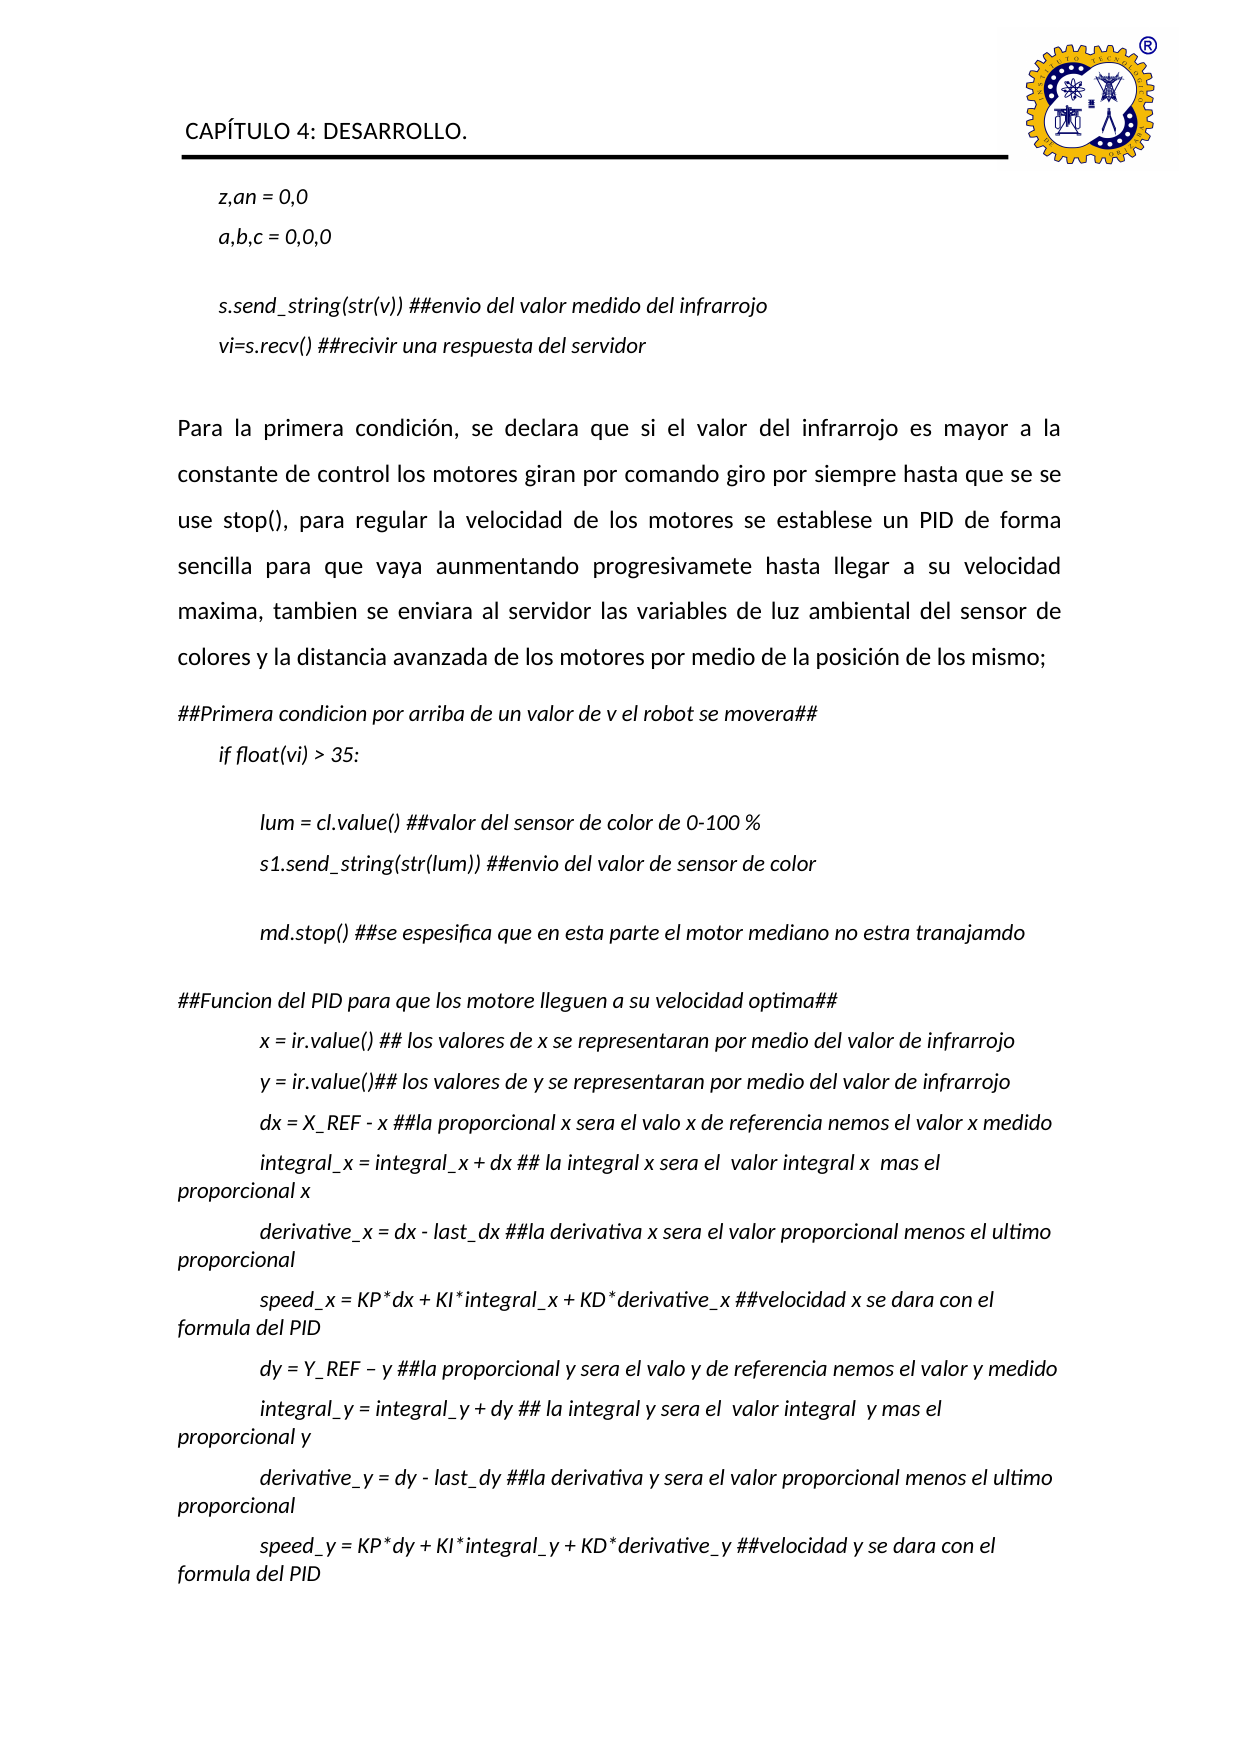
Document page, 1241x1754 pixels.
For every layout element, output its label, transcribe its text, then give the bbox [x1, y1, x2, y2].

text s.send_string(str(v)) ##envio del valor medido del infrarrojo [177, 291, 1063, 319]
text ##Funcion del PID para que los motore lleguen a su velocidad optima## [177, 986, 1063, 1014]
text vi=s.recv() ##recivir una respuesta del servidor [177, 332, 1063, 359]
text y = ir.value()## los valores de y se representaran por medio del valor de infrarrojo [177, 1067, 1063, 1095]
text speed_y = KP*dy + KI*integral_y + KD*derivative_y ##velocidad y se dara con el formula del PID [177, 1531, 1063, 1587]
text a,b,c = 0,0,0 [177, 222, 1063, 278]
text z,an = 0,0 [177, 182, 1063, 210]
text speed_x = KP*dx + KI*integral_x + KD*derivative_x ##velocidad x se dara con el formula del PID [177, 1285, 1063, 1341]
text ##Primera condicion por arriba de un valor de v el robot se movera## [177, 699, 1063, 727]
text if float(vi) > 35: [177, 740, 1063, 796]
text dx = X_REF - x ##la proporcional x sera el valo x de referencia nemos el valor x medido [177, 1108, 1063, 1136]
text dy = Y_REF – y ##la proporcional y sera el valo y de referencia nemos el valor y medido [177, 1354, 1063, 1382]
text Para la primera condición, se declara que si el valor del infrarrojo es mayor a la constante de control los motores giran por comando giro por siempre hasta que se se use stop(), para regular la velocidad de los motores se establese un PID de forma sencilla para que vaya aunmentando progresivamete hasta llegar a su velocidad maxima, tambien se enviara al servidor las variables de luz ambiental del sensor de colores y la distancia avanzada de los motores por medio de la posición de los mismo; [177, 413, 1063, 672]
text integral_x = integral_x + dx ## la integral x sera el valor integral x mas el proporcional x [177, 1148, 1063, 1204]
text integral_y = integral_y + dy ## la integral y sera el valor integral y mas el proporcional y [177, 1394, 1063, 1450]
text s1.send_string(str(lum)) ##envio del valor de sensor de color [177, 849, 1063, 905]
text derivative_y = dy - last_dy ##la derivativa y sera el valor proporcional menos el ultimo proporcional [177, 1463, 1063, 1519]
text lum = cl.value() ##valor del sensor de color de 0-100 % [177, 808, 1063, 837]
text derivative_x = dx - last_dx ##la derivativa x sera el valor proporcional menos el ultimo proporcional [177, 1217, 1063, 1273]
text md.stop() ##se espesifica que en esta parte el motor mediano no estra tranajamdo [177, 918, 1063, 974]
text x = ir.value() ## los valores de x se representaran por medio del valor de infrarrojo [177, 1027, 1063, 1055]
picture [996, 27, 1179, 171]
